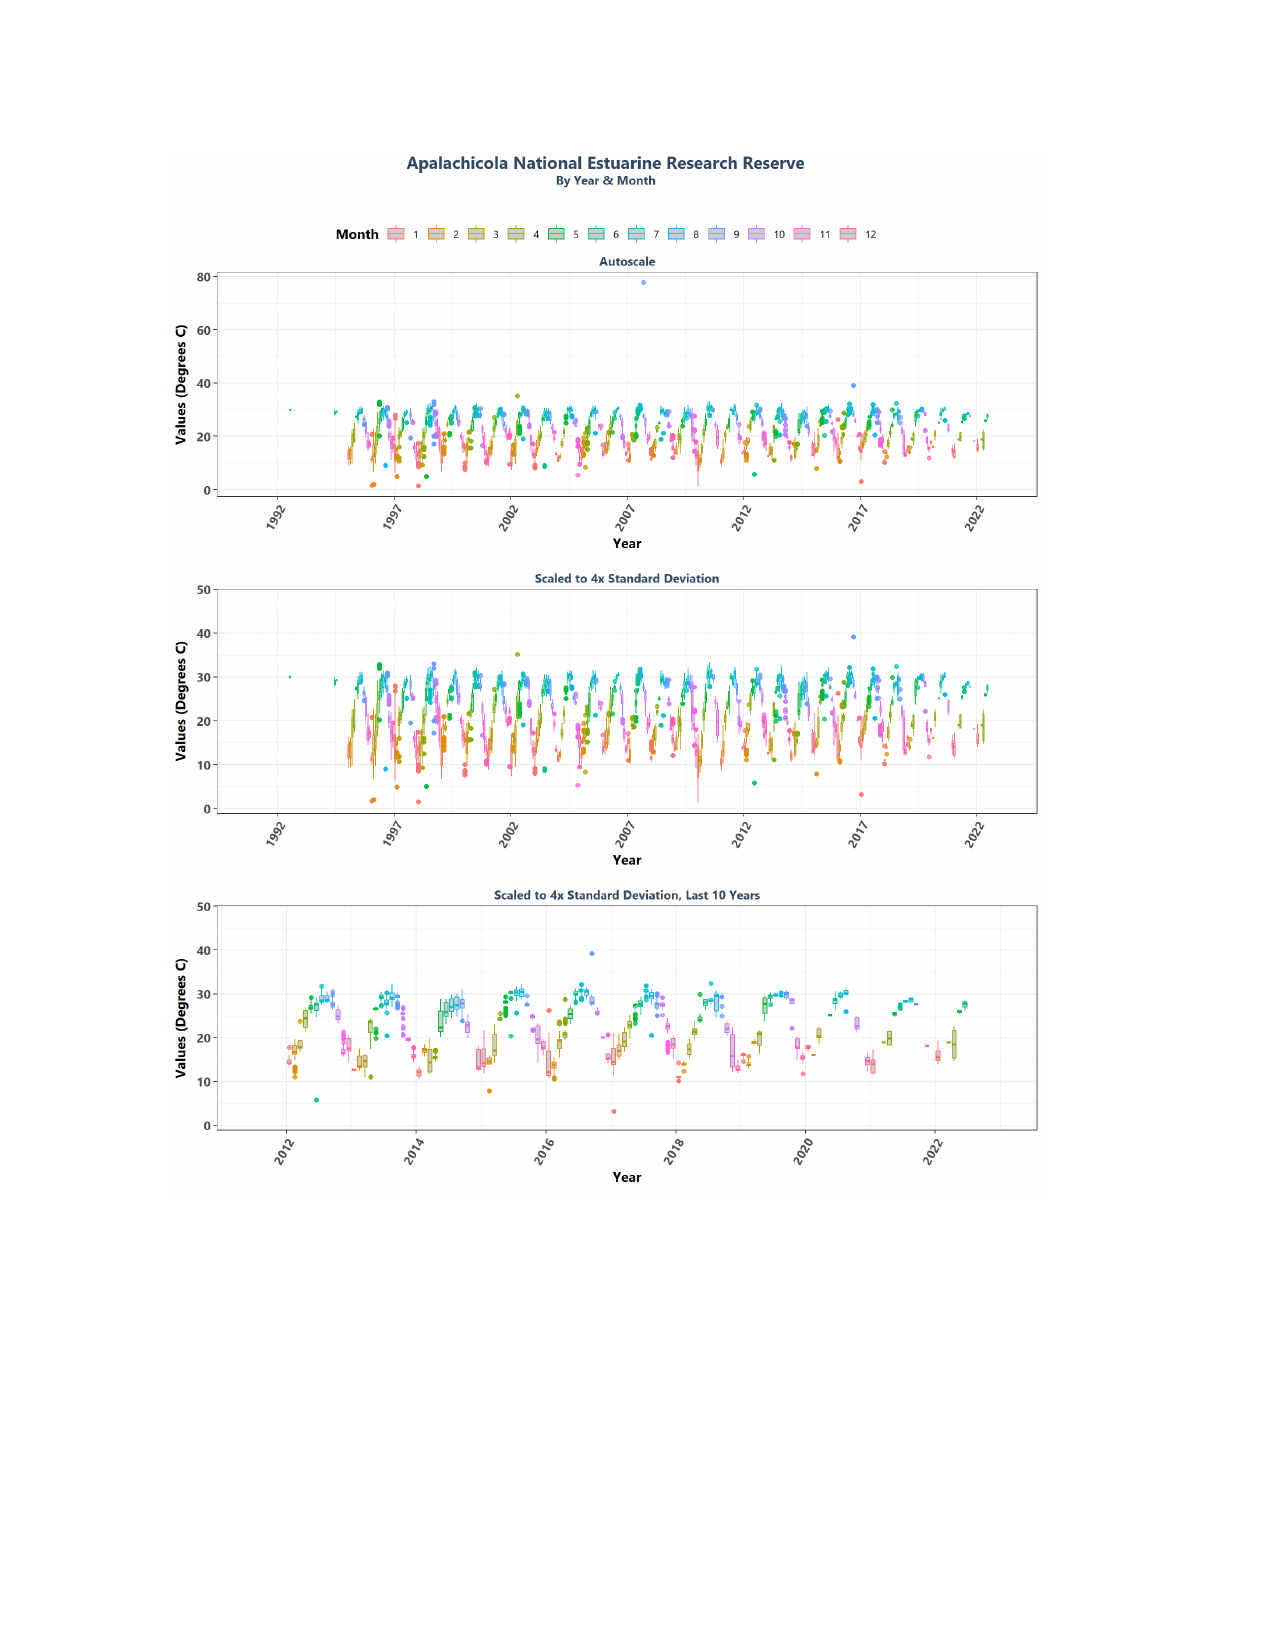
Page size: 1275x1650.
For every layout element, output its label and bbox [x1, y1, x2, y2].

picture [168, 150, 1044, 1200]
